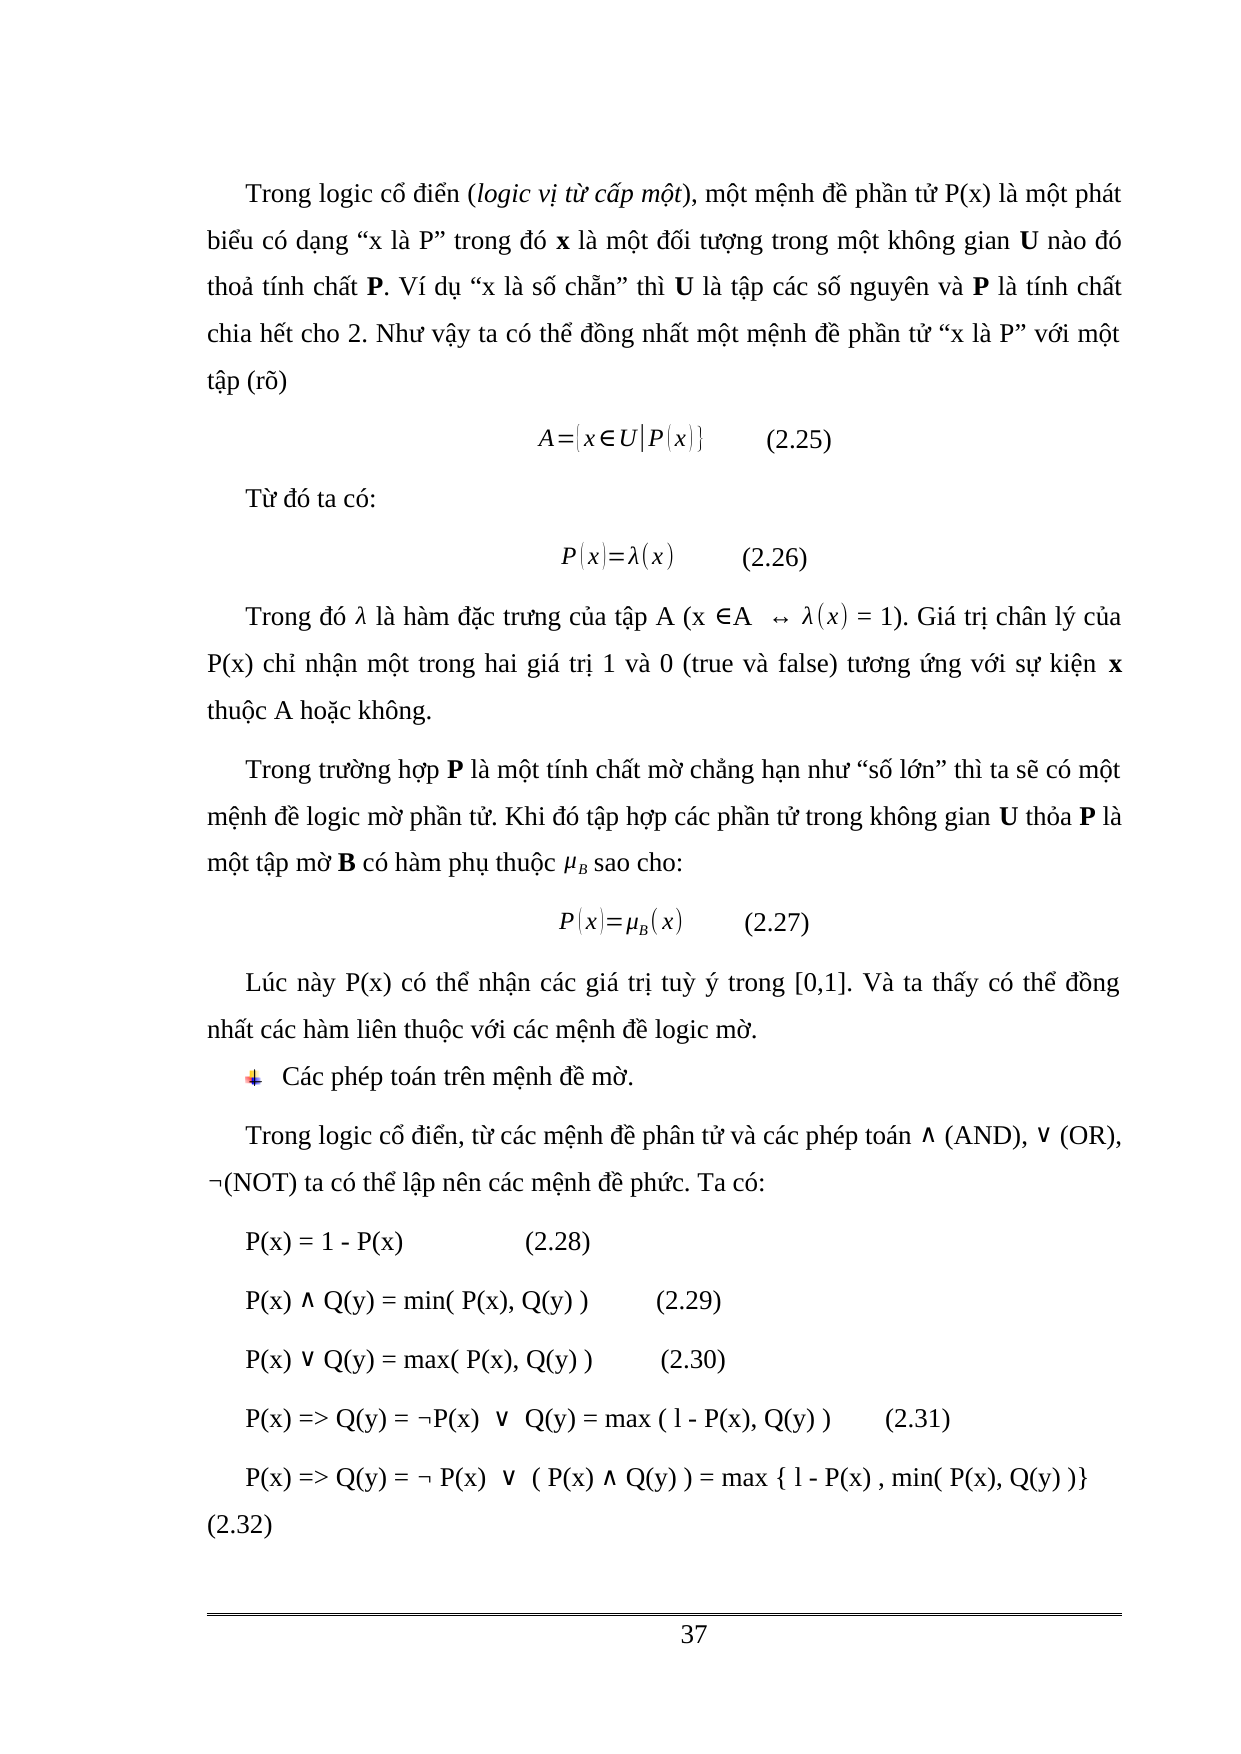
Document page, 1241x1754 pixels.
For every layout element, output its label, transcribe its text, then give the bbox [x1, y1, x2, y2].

text Lúc này P(x) có thể nhận các giá trị tuỳ ý trong [0,1]. Và ta thấy có thể đồng nhất các hàm liên thuộc với các mệnh đề logic mờ. [207, 967, 1122, 1044]
text P(x) = 1 - P(x) (2.28) [207, 1225, 1122, 1256]
list Các phép toán trên mệnh đề mờ. [244, 1060, 1122, 1091]
text (2.27) [207, 906, 1122, 938]
text Trong trường hợp P là một tính chất mờ chẳng hạn như “số lớn” thì ta sẽ có một mệnh đề logic mờ phần tử. Khi đó tập hợp các phần tử trong không gian U thỏa P là một tập mờ B có hàm phụ thuộc sao cho: [207, 753, 1122, 878]
text Trong đó là hàm đặc trưng của tập A (x A = 1). Giá trị chân lý của P(x) chỉ nhận một trong hai giá trị 1 và 0 (true và false) tương ứng với sự kiện x thuộc A hoặc không. [207, 601, 1122, 725]
text P(x) Q(y) = max( P(x), Q(y) ) (2.30) [207, 1343, 1122, 1374]
text Trong logic cổ điển, từ các mệnh đề phân tử và các phép toán (AND), (OR), (NOT) ta có thể lập nên các mệnh đề phức. Ta có: [207, 1119, 1122, 1197]
text (2.25) [207, 423, 1122, 454]
text P(x) => Q(y) = P(x) Q(y) = max ( l - P(x), Q(y) ) (2.31) [207, 1402, 1122, 1433]
text Trong logic cổ điển (logic vị từ cấp một), một mệnh đề phần tử P(x) là một phát biểu có dạng “x là P” trong đó x là một đối tượng trong một không gian U nào đó thoả tính chất P. Ví dụ “x là số chẵn” thì U là tập các số nguyên và P là tính chất chia hết cho 2. Như vậy ta có thể đồng nhất một mệnh đề phần tử “x là P” với một tập (rõ) [207, 177, 1122, 395]
text (2.26) [207, 541, 1122, 572]
text P(x) => Q(y) = P(x) ( P(x) Q(y) ) = max { l - P(x) , min( P(x), Q(y) )} (2.32) [207, 1462, 1122, 1539]
picture [245, 1068, 262, 1086]
text P(x) Q(y) = min( P(x), Q(y) ) (2.29) [207, 1284, 1122, 1315]
text Từ đó ta có: [207, 482, 1122, 513]
